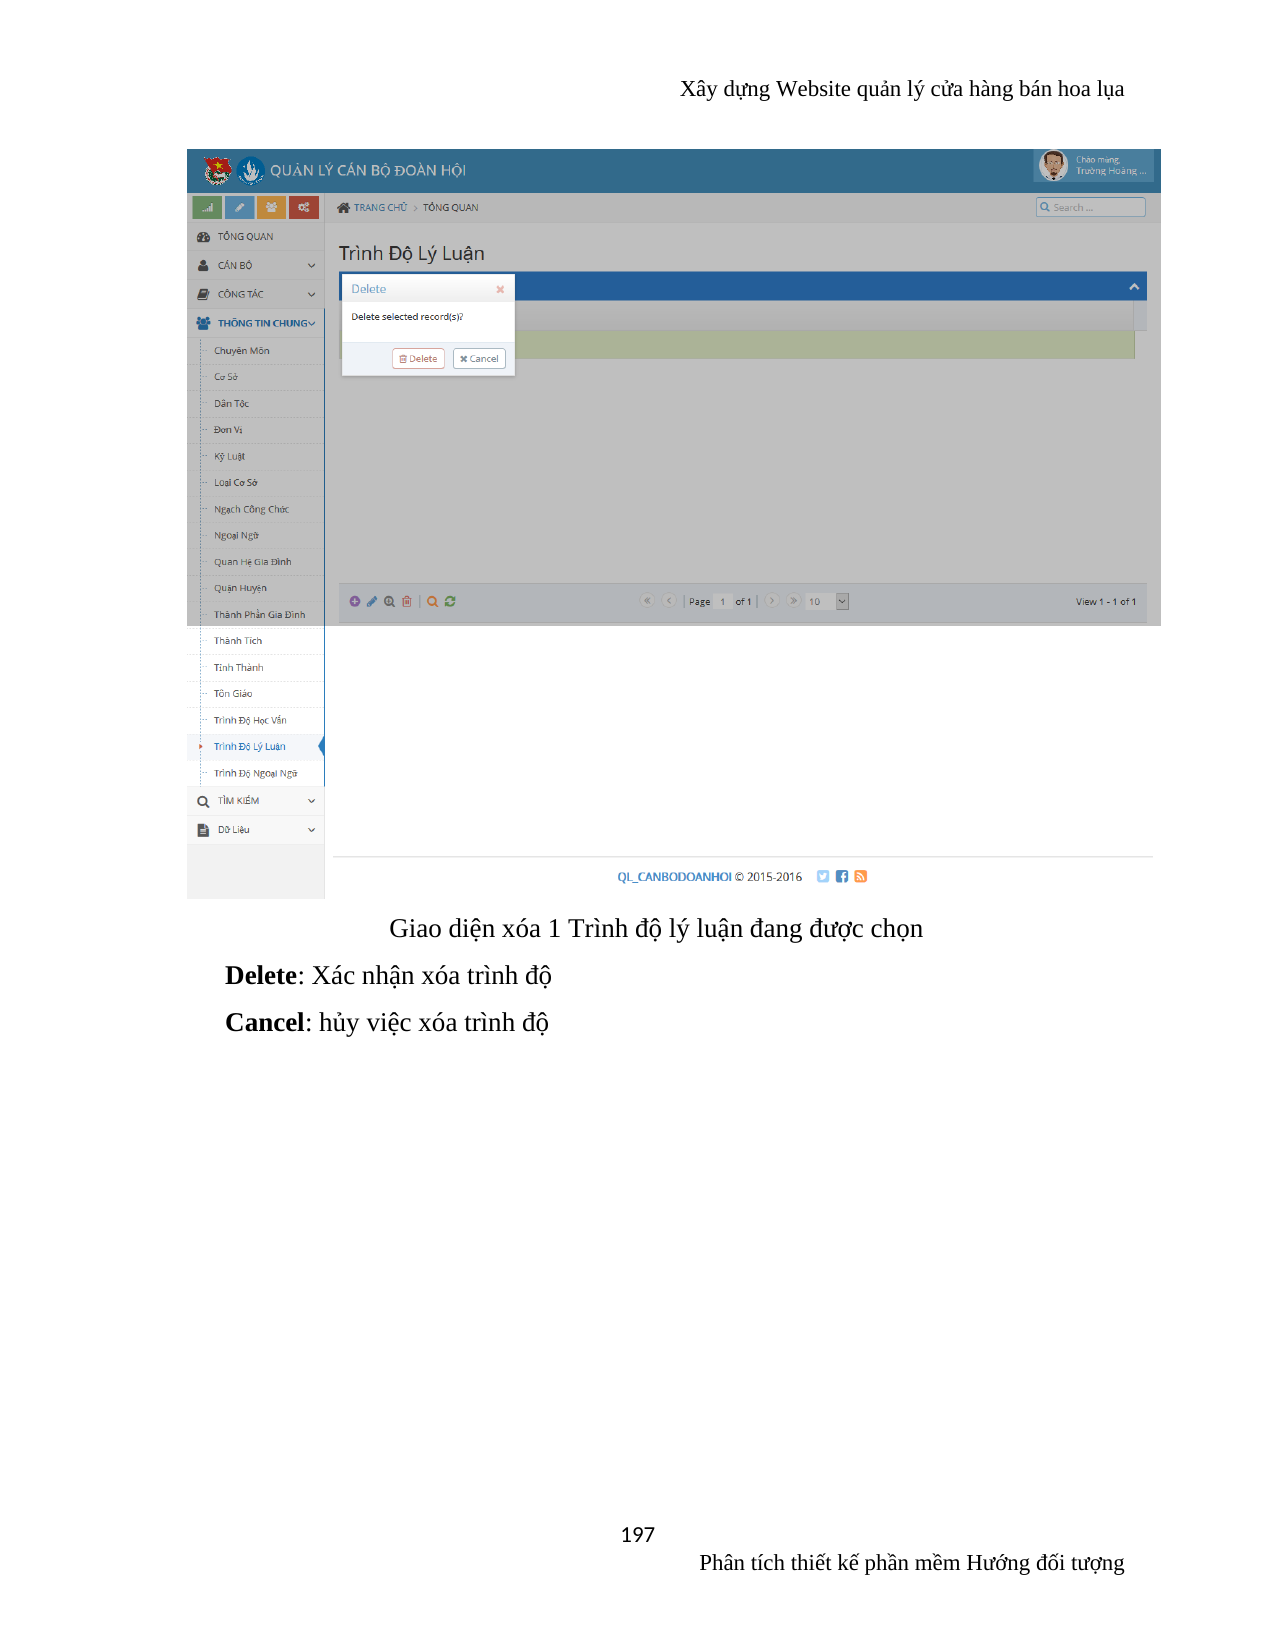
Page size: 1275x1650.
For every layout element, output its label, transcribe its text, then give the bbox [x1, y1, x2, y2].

picture [187, 149, 1161, 899]
list Delete: Xác nhận xóa trình độ [187, 959, 1125, 990]
list Giao diện xóa 1 Trình độ lý luận đang được chọn [187, 912, 1125, 944]
list Cancel: hủy việc xóa trình độ [187, 1006, 1125, 1037]
